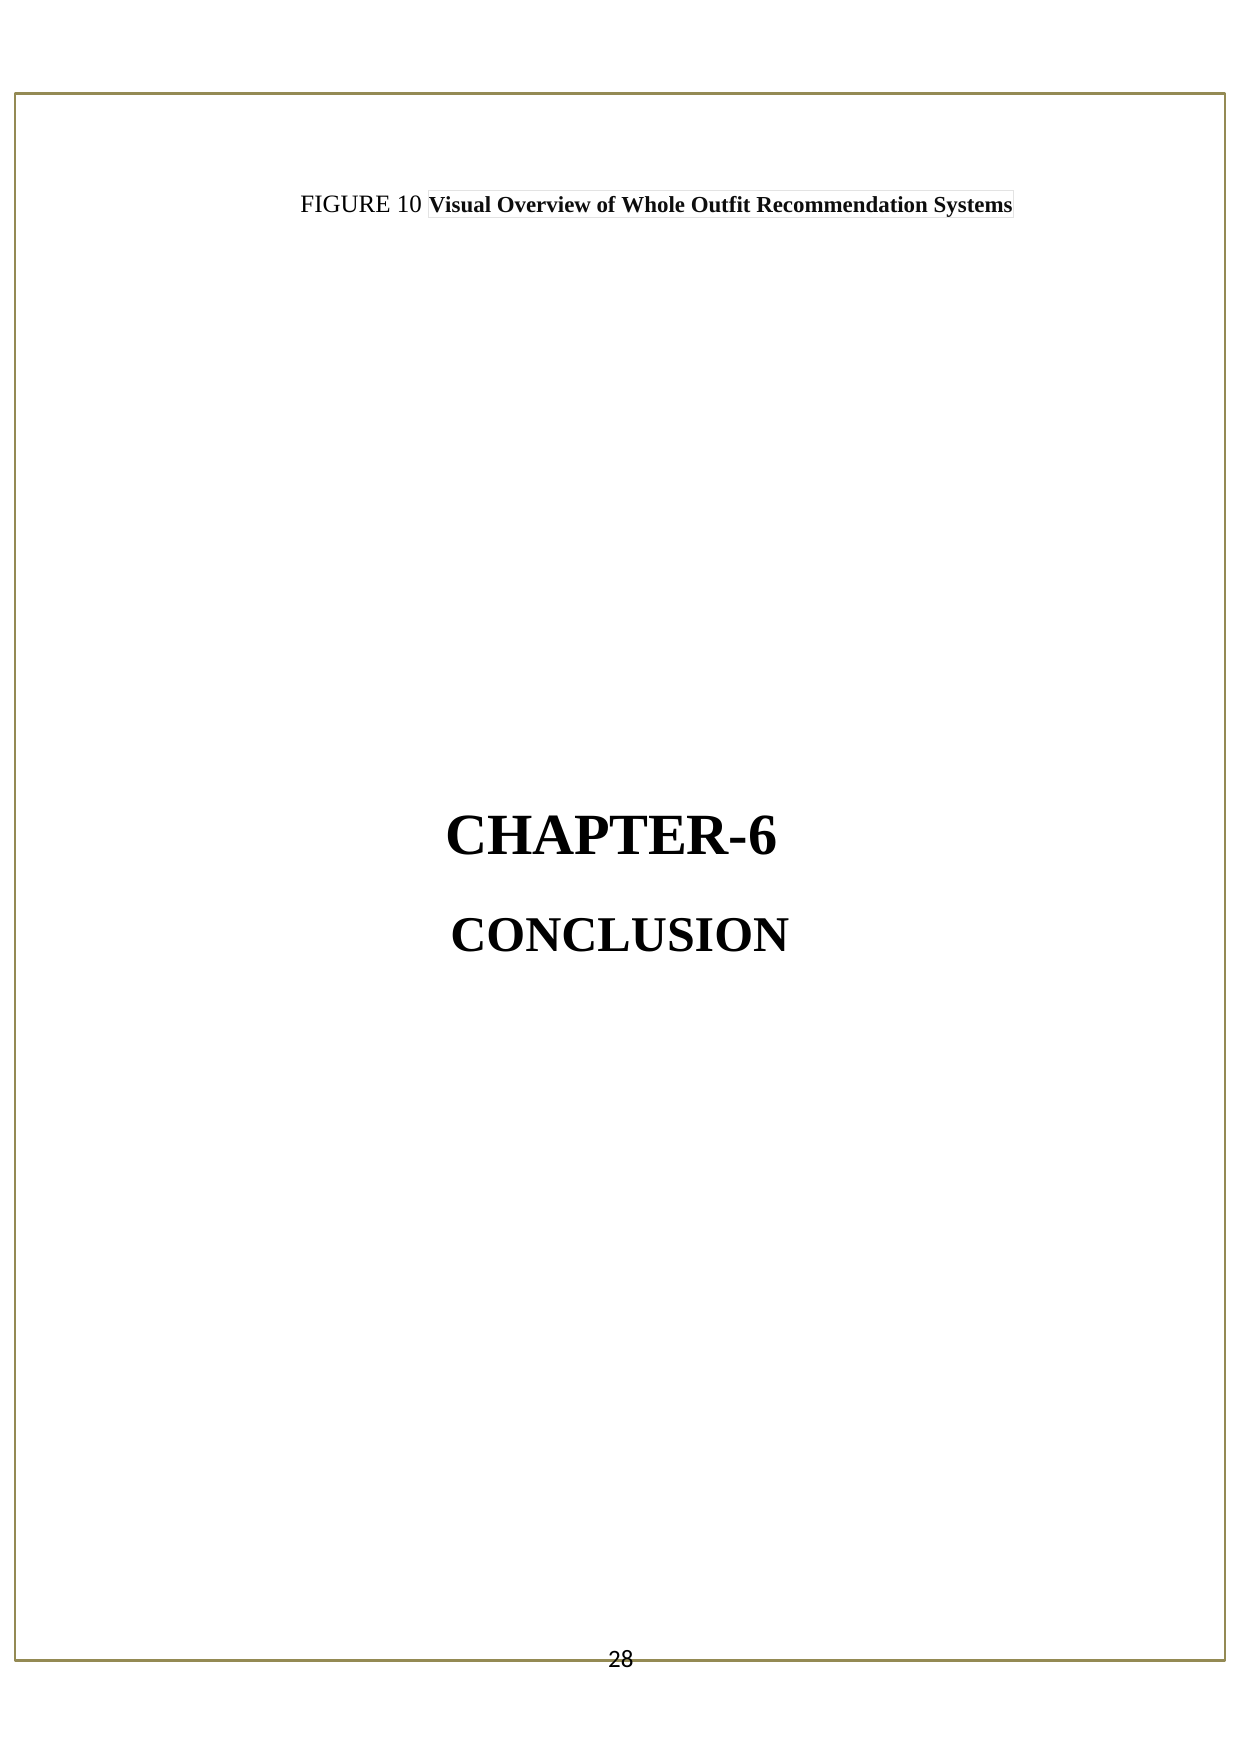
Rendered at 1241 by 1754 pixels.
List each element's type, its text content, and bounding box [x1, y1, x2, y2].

text CONCLUSION [138, 905, 1144, 962]
subtitle CHAPTER-6 [344, 800, 1047, 867]
text FIGURE 10 Visual Overview of Whole Outfit Recommendation Systems [138, 189, 1144, 218]
